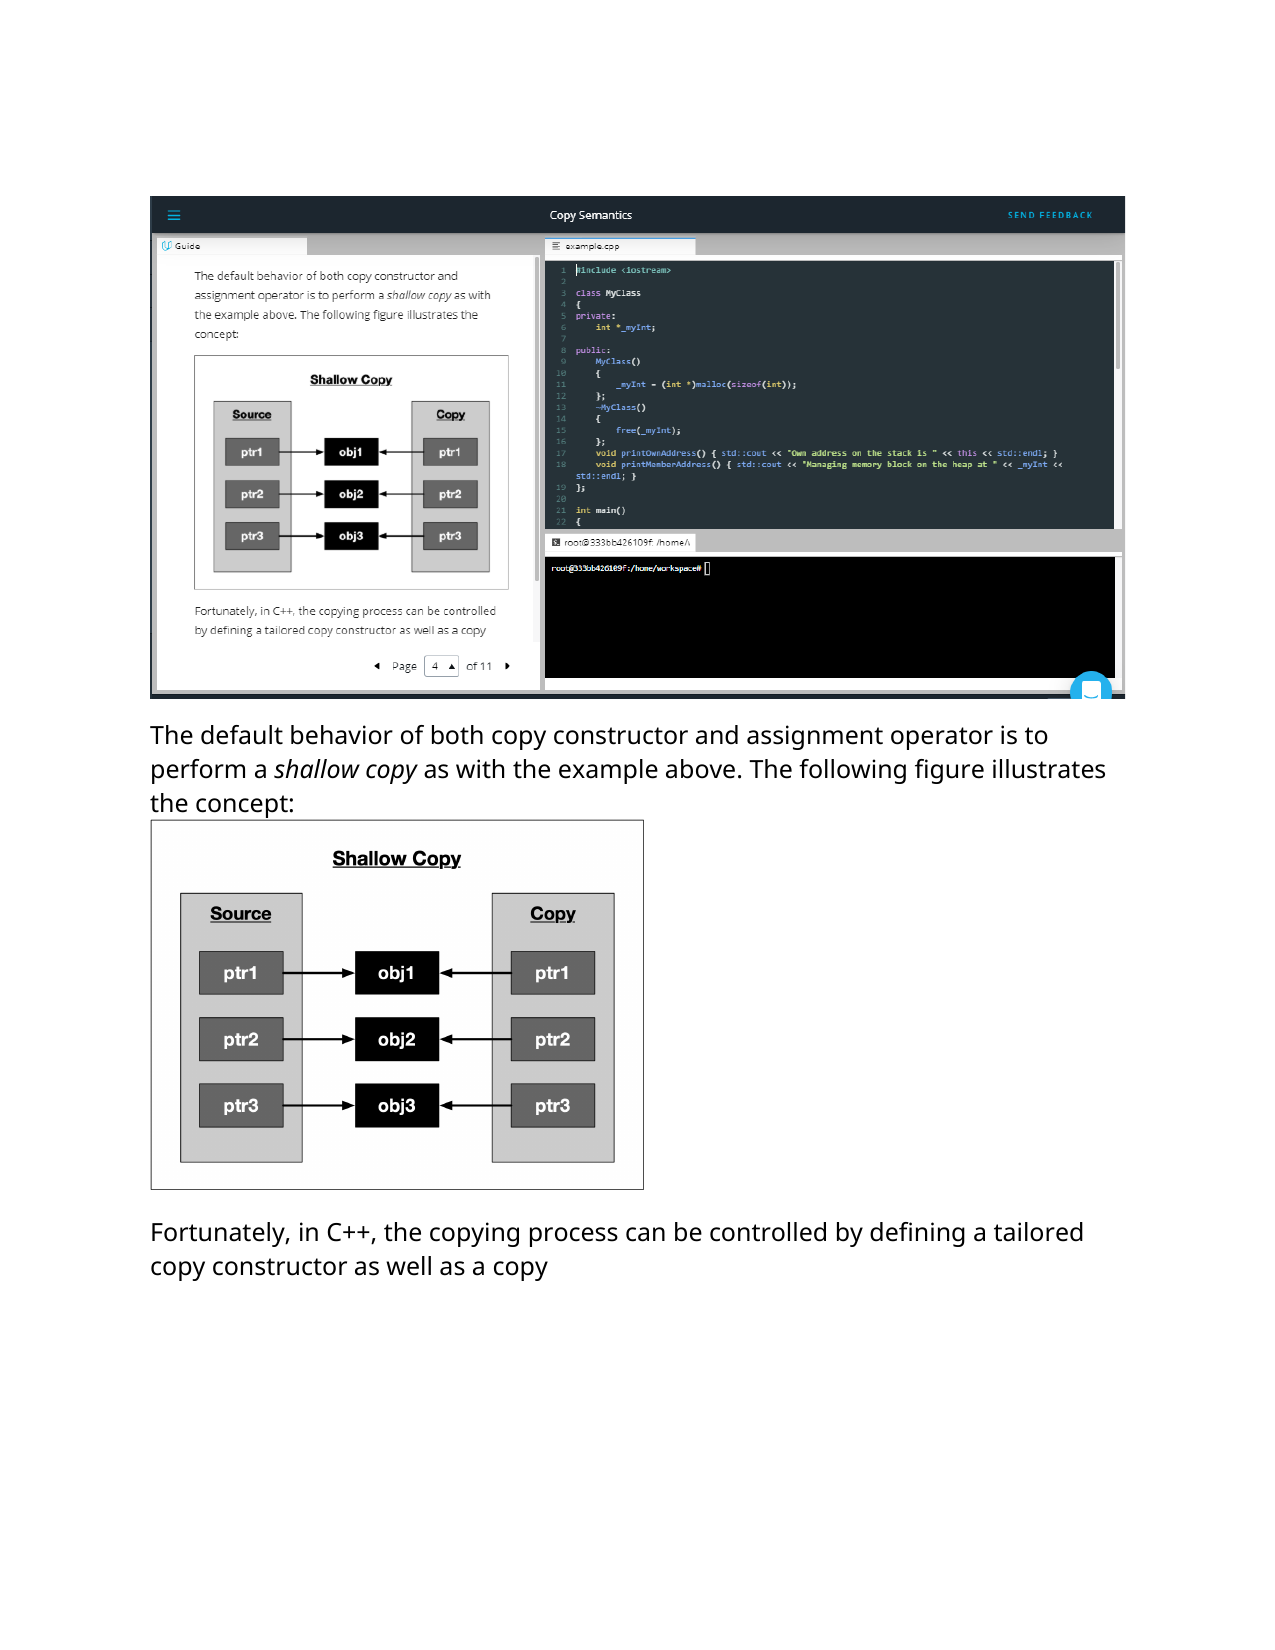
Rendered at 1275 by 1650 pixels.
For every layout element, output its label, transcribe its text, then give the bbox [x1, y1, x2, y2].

text Fortunately, in C++, the copying process can be controlled by defining a tailored copy constructor as well as a copy [150, 1214, 1125, 1282]
picture [150, 196, 1125, 699]
picture [150, 819, 644, 1190]
text The default behavior of both copy constructor and assignment operator is to perform a shallow copy as with the example above. The following figure illustrates the concept: [150, 717, 1125, 819]
